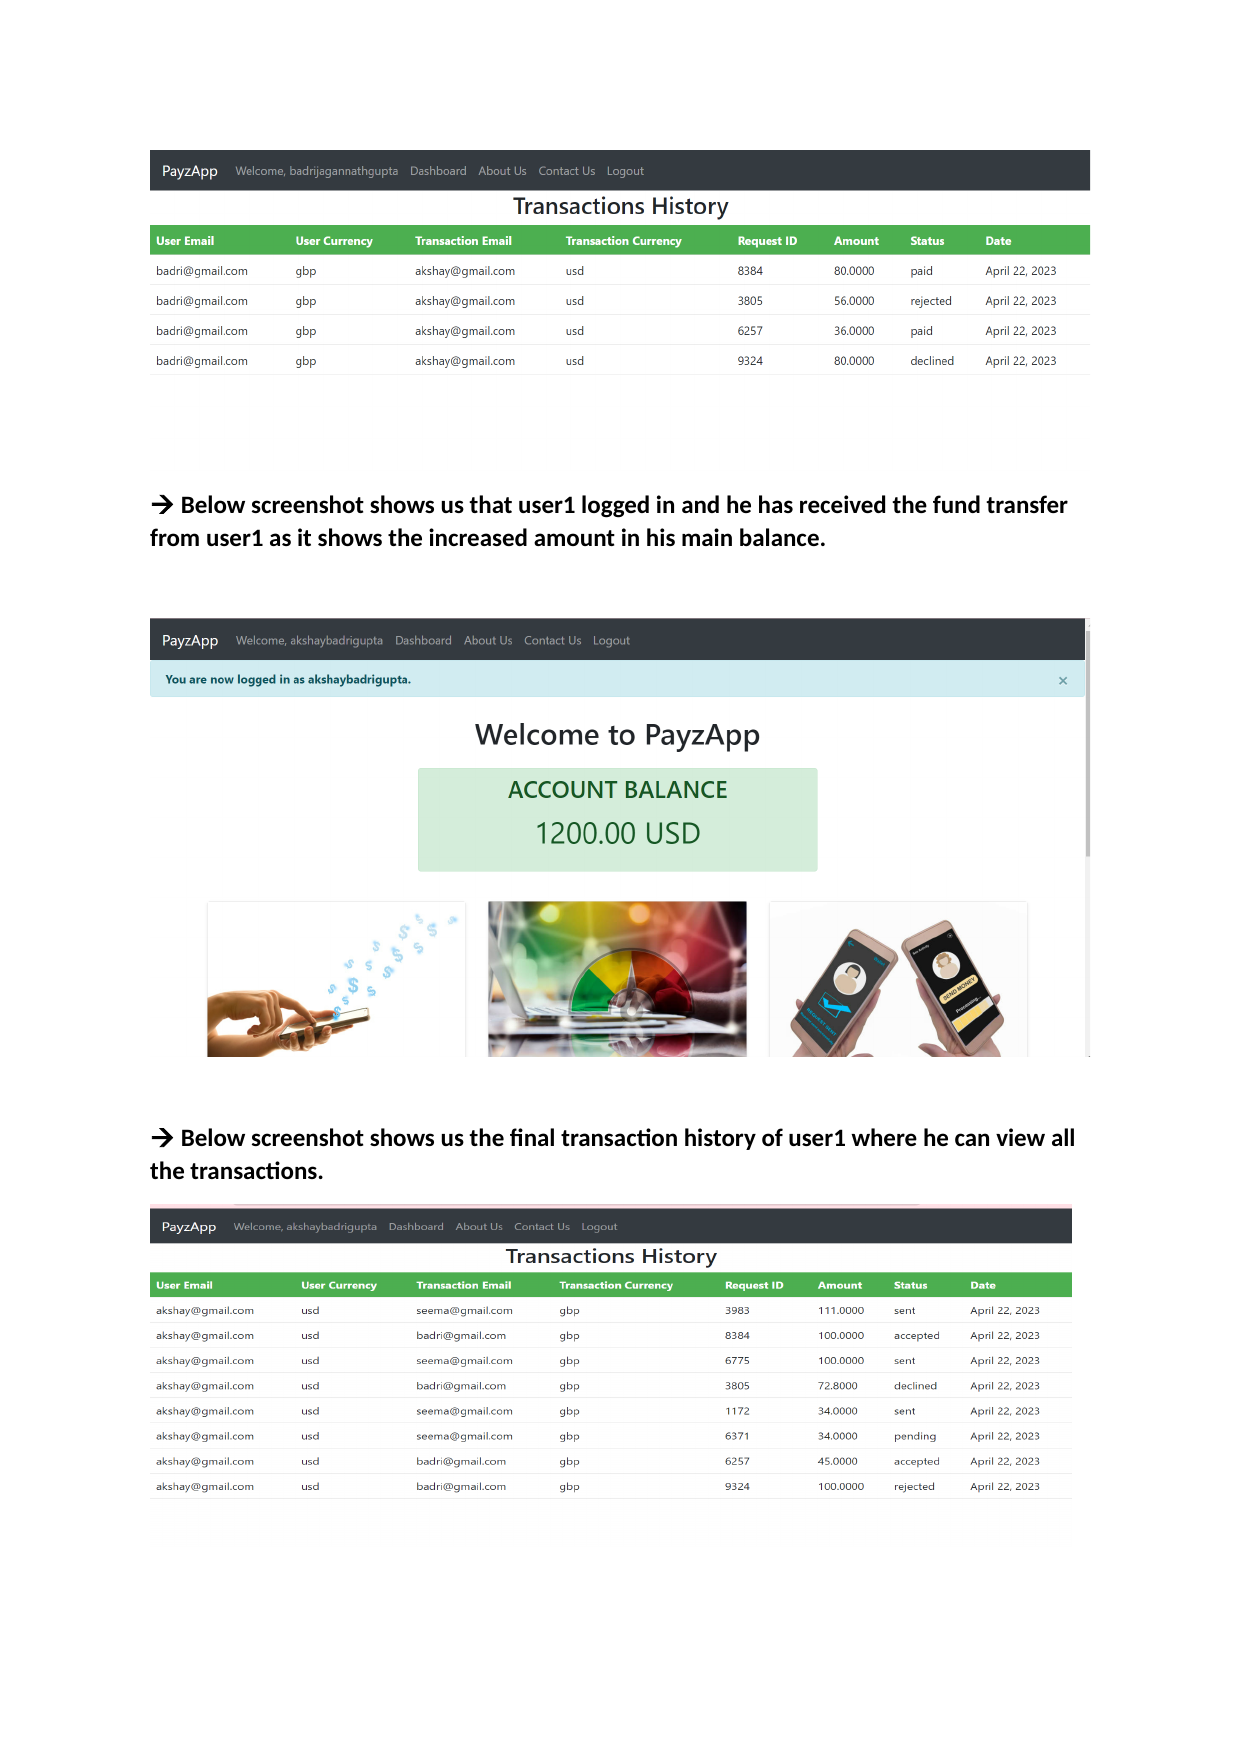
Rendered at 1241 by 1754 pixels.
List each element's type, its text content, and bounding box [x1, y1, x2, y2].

picture [150, 150, 1091, 471]
picture [150, 618, 1091, 1057]
text Below screenshot shows us that user1 logged in and he has received the fund transfer from user1 as it shows the increased amount in his main balance. [150, 489, 1090, 552]
text Below screenshot shows us the final transaction history of user1 where he can view all the transactions. [150, 1122, 1090, 1186]
picture [150, 1204, 1072, 1547]
